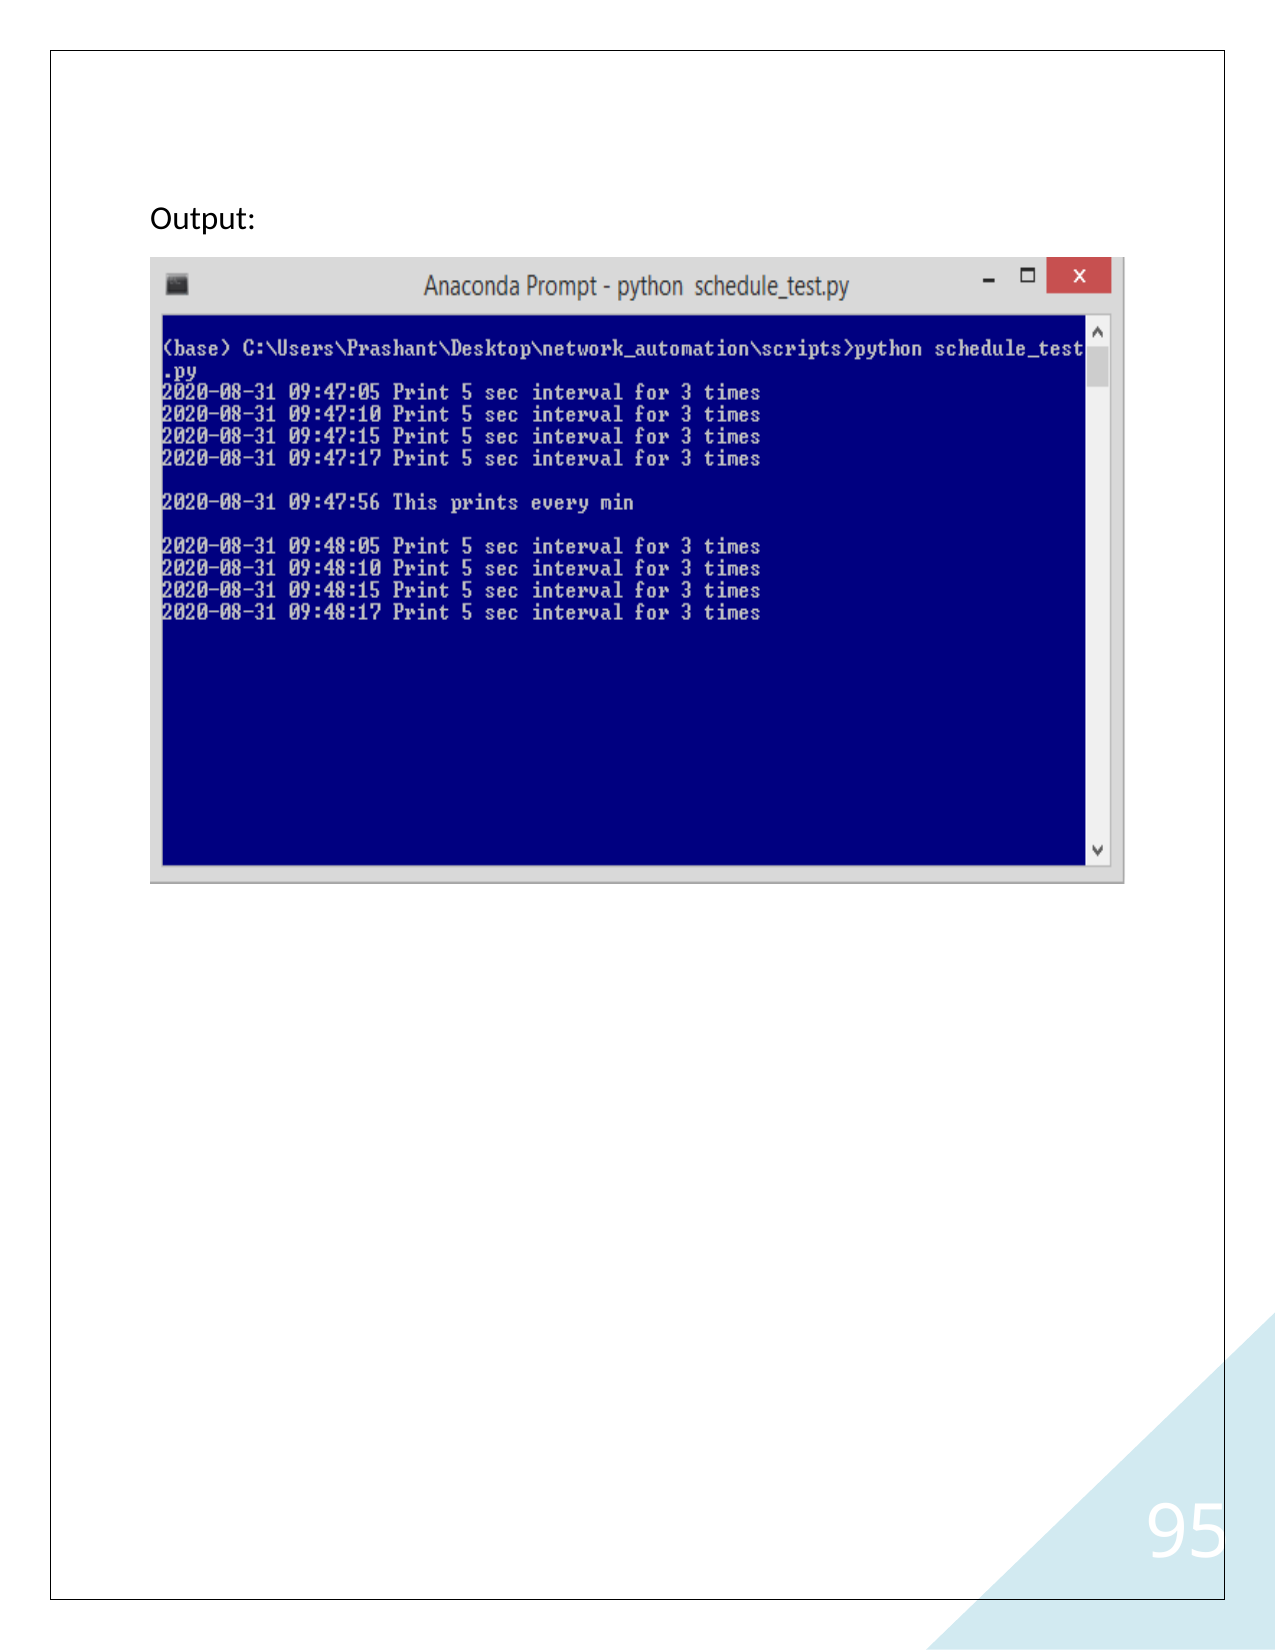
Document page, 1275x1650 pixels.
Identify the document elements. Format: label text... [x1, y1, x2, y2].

text Output: [150, 197, 1125, 238]
picture [150, 257, 1125, 884]
